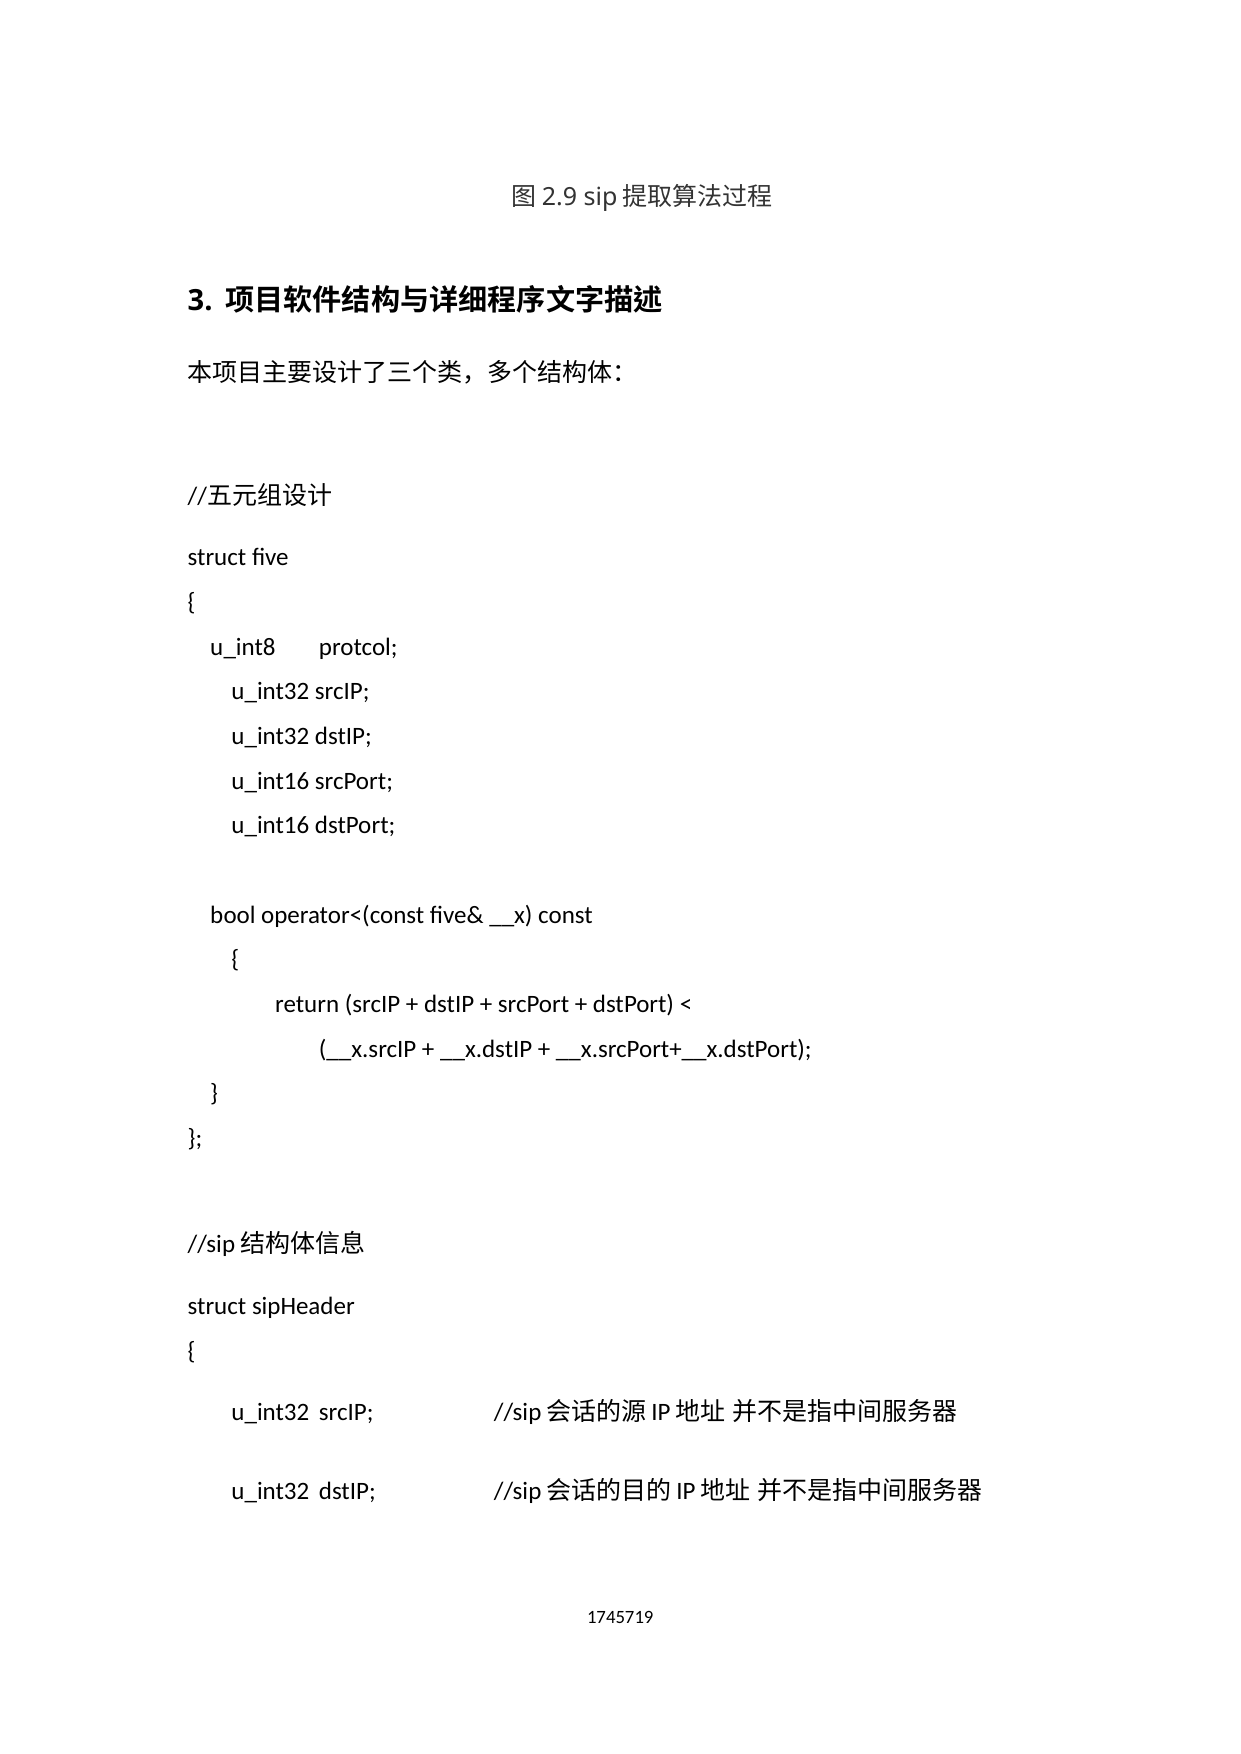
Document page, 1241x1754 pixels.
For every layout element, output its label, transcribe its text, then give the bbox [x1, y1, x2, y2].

text bool operator<(const five& __x) const [187, 898, 1053, 930]
text u_int32 srcIP; [187, 674, 1053, 707]
text struct sipHeader [187, 1289, 1053, 1322]
text { [187, 585, 1053, 618]
text { [187, 943, 1053, 975]
text 本项目主要设计了三个类，多个结构体： [187, 338, 1053, 403]
text //五元组设计 [187, 462, 1053, 527]
text (__x.srcIP + __x.dstIP + __x.srcPort+__x.dstPort); [187, 1032, 1053, 1064]
text u_int8 protcol; [187, 630, 1053, 662]
text } [187, 1077, 1053, 1109]
text u_int32 dstIP; //sip会话的目的IP地址 并不是指中间服务器 [187, 1457, 1053, 1522]
text //sip结构体信息 [187, 1211, 1053, 1276]
subtitle 项目软件结构与详细程序文字描述 [187, 266, 1053, 331]
text struct five [187, 540, 1053, 573]
text return (srcIP + dstIP + srcPort + dstPort) < [187, 987, 1053, 1020]
text u_int32 srcIP; //sip会话的源IP地址 并不是指中间服务器 [187, 1379, 1053, 1444]
text u_int16 srcPort; [187, 764, 1053, 796]
text u_int32 dstIP; [187, 719, 1053, 752]
text u_int16 dstPort; [187, 808, 1053, 841]
text }; [187, 1121, 1053, 1154]
text 图2.9 sip提取算法过程 [231, 162, 1053, 227]
text { [187, 1334, 1053, 1366]
